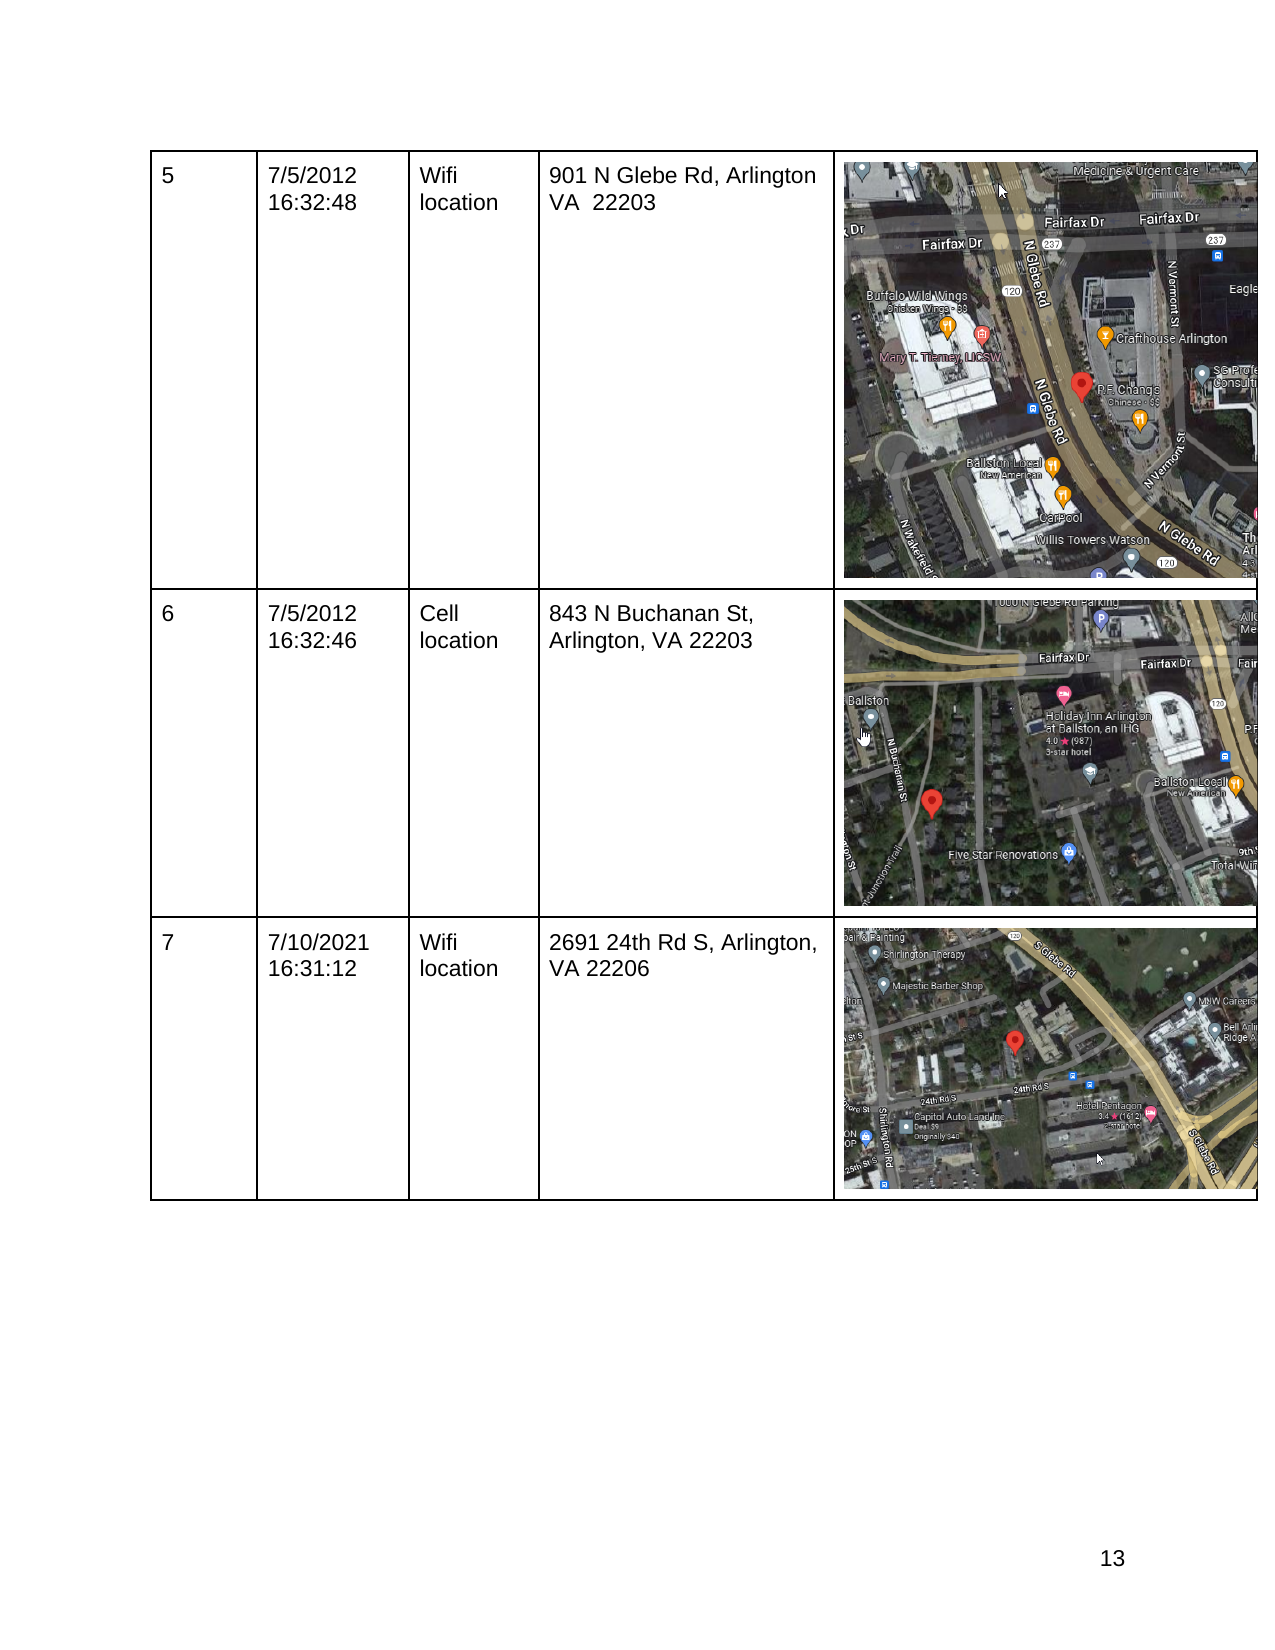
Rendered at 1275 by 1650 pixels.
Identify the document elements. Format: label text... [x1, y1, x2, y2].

table_cell [835, 152, 1256, 588]
table_cell [835, 590, 1256, 916]
table_cell 5 [152, 152, 256, 588]
table_cell 843 N Buchanan St, Arlington, VA 22203 [540, 590, 833, 916]
table_cell 7/10/2021 16:31:12 [258, 918, 408, 1199]
table_cell 7 [152, 918, 256, 1199]
table_cell [835, 918, 1256, 1199]
table_cell 7/5/2012 16:32:46 [258, 590, 408, 916]
picture [844, 600, 1258, 906]
table_cell Cell location [410, 590, 538, 916]
table_cell 2691 24th Rd S, Arlington, VA 22206 [540, 918, 833, 1199]
table_cell Wifi location [410, 918, 538, 1199]
table_cell 6 [152, 590, 256, 916]
table_cell Wifi location [410, 152, 538, 588]
table_cell 901 N Glebe Rd, Arlington VA 22203 [540, 152, 833, 588]
table_cell 7/5/2012 16:32:48 [258, 152, 408, 588]
picture [844, 162, 1258, 578]
picture [844, 928, 1258, 1189]
